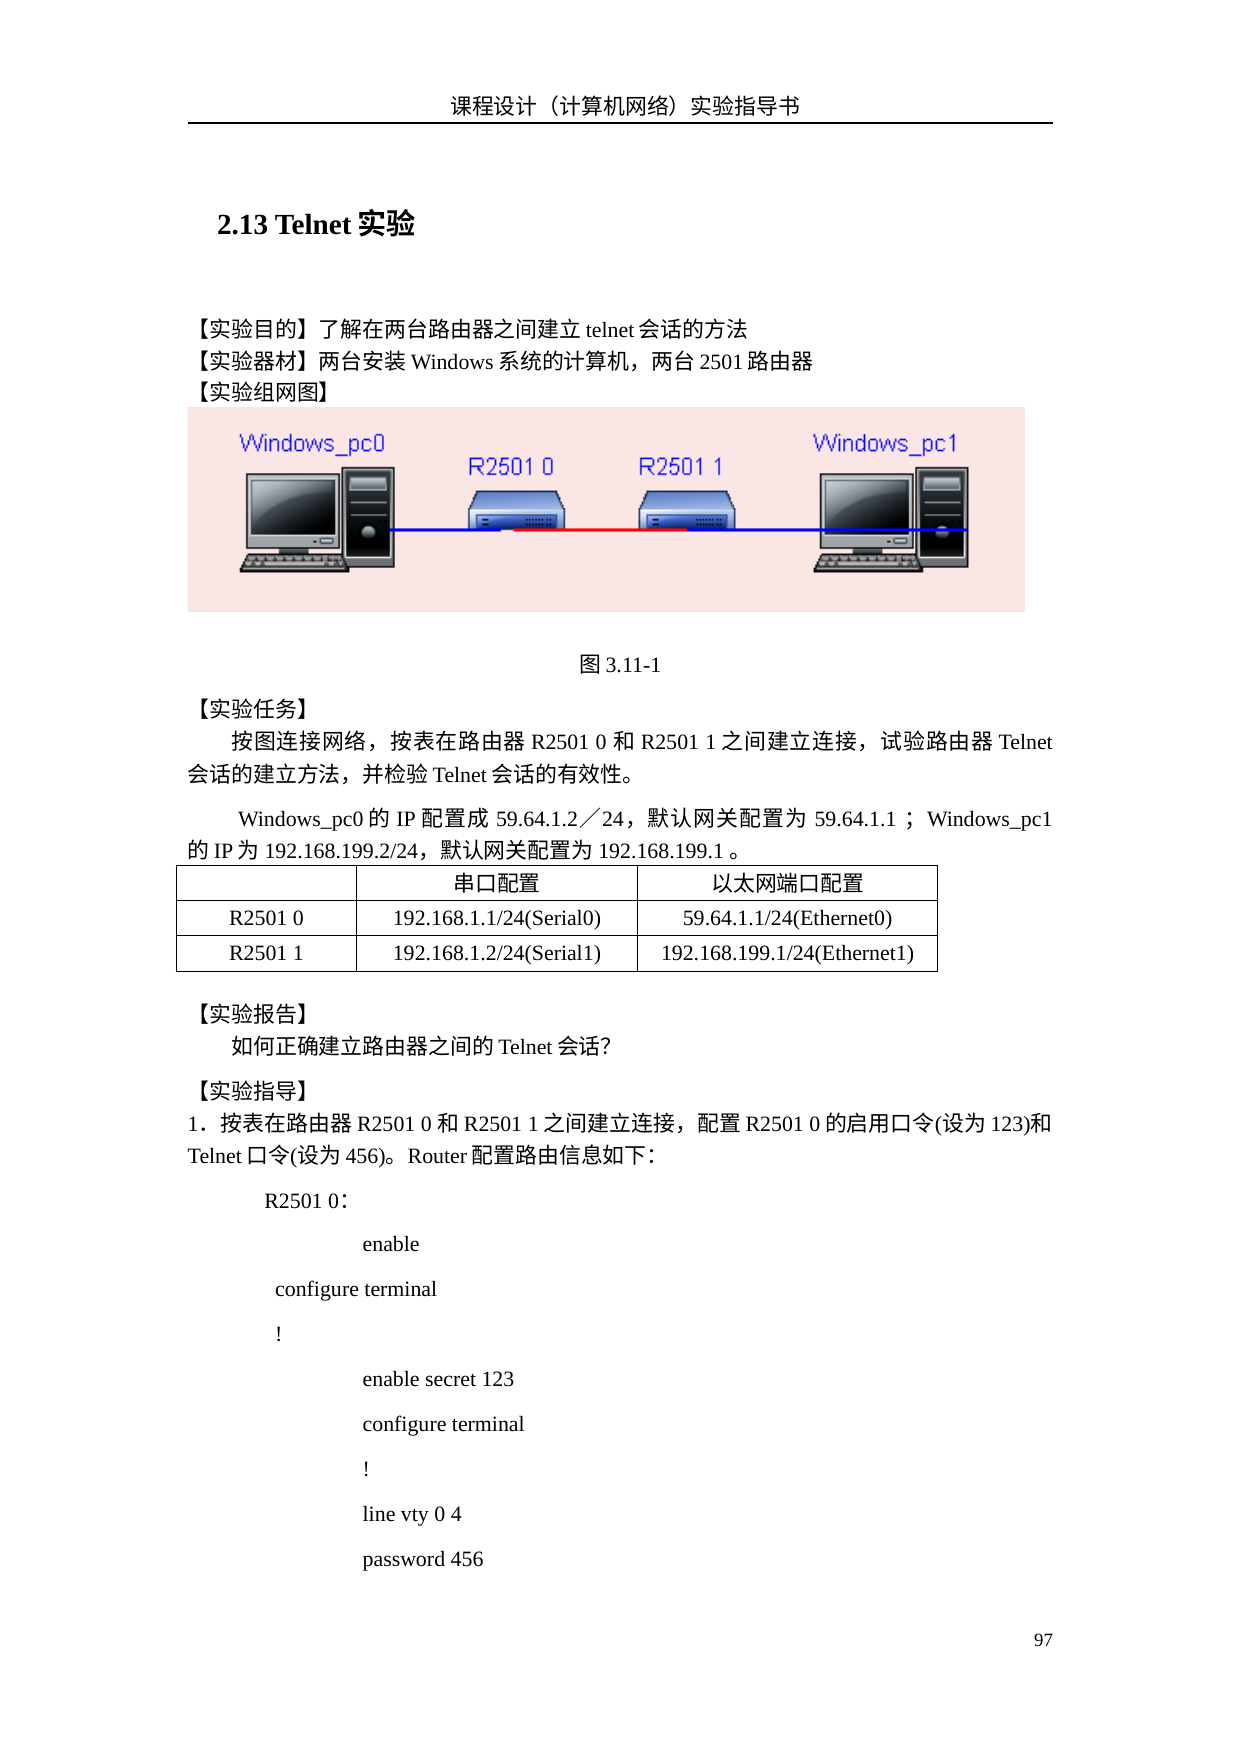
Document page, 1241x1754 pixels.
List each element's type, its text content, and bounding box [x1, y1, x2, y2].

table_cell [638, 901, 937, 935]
text 【实验任务】 [187, 692, 1053, 724]
text 【实验指导】 [187, 1074, 1053, 1105]
text 【实验报告】 [187, 997, 1053, 1029]
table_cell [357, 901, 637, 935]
picture [187, 407, 1025, 612]
text 1．按表在路由器R2501 0 和R2501 1之间建立连接，配置R2501 0的启用口令(设为123)和Telnet口令(设为456)。Router配置路由信息如下： [187, 1105, 1053, 1170]
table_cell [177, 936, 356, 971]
text 【实验器材】两台安装Windows系统的计算机，两台2501路由器 [187, 344, 1053, 375]
text 【实验组网图】 [187, 375, 1053, 407]
text password 456 [187, 1543, 1053, 1575]
text configure terminal [187, 1408, 1053, 1440]
text enable [187, 1228, 1053, 1260]
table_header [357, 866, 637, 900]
text 图3.11-1 [187, 647, 1053, 679]
text 如何正确建立路由器之间的Telnet会话？ [187, 1029, 1053, 1061]
text ! [187, 1453, 1053, 1485]
text configure terminal [187, 1273, 1053, 1305]
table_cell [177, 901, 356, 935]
text enable secret 123 [187, 1363, 1053, 1395]
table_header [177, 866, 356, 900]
text R2501 0： [187, 1183, 1053, 1215]
text ! [187, 1318, 1053, 1350]
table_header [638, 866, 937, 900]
subtitle 2.13 Telnet实验 [187, 189, 1053, 254]
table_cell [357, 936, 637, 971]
text 【实验目的】了解在两台路由器之间建立telnet会话的方法 [187, 312, 1053, 344]
text 按图连接网络，按表在路由器R2501 0 和R2501 1之间建立连接，试验路由器Telnet会话的建立方法，并检验Telnet会话的有效性。 [187, 724, 1053, 789]
text Windows_pc0的IP配置成 59.64.1.2／24，默认网关配置为 59.64.1.1 ；Windows_pc1的IP为 192.168.199.2/24，默认网关配置为 192.168.199.1 。 [187, 801, 1053, 864]
text line vty 0 4 [187, 1498, 1053, 1530]
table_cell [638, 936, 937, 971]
